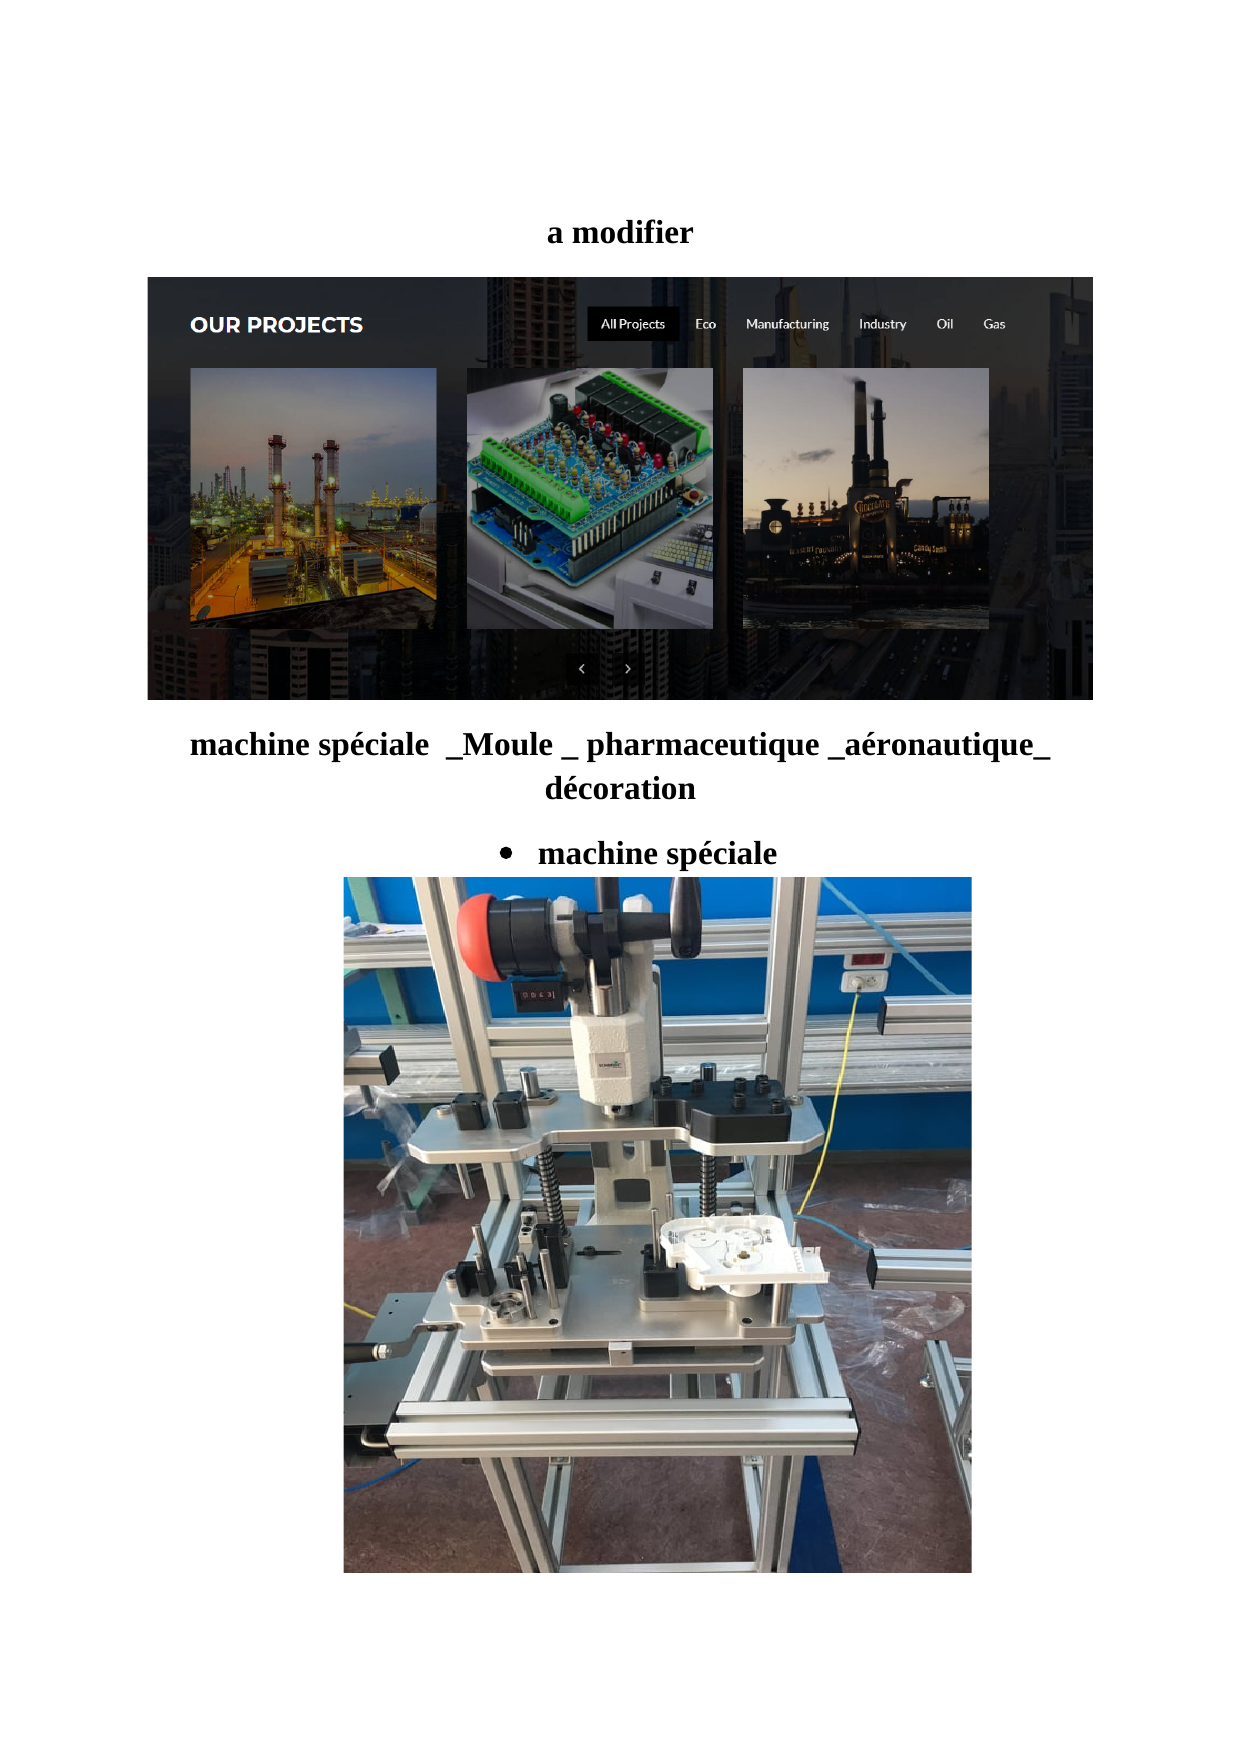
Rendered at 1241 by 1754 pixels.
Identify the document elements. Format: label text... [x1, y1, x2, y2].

picture [147, 277, 1093, 700]
text a modifier [148, 212, 1093, 251]
picture [343, 877, 972, 1573]
list machine spéciale [185, 833, 1093, 872]
text machine spéciale _Moule _ pharmaceutique _aéronautique_ décoration [148, 724, 1093, 807]
